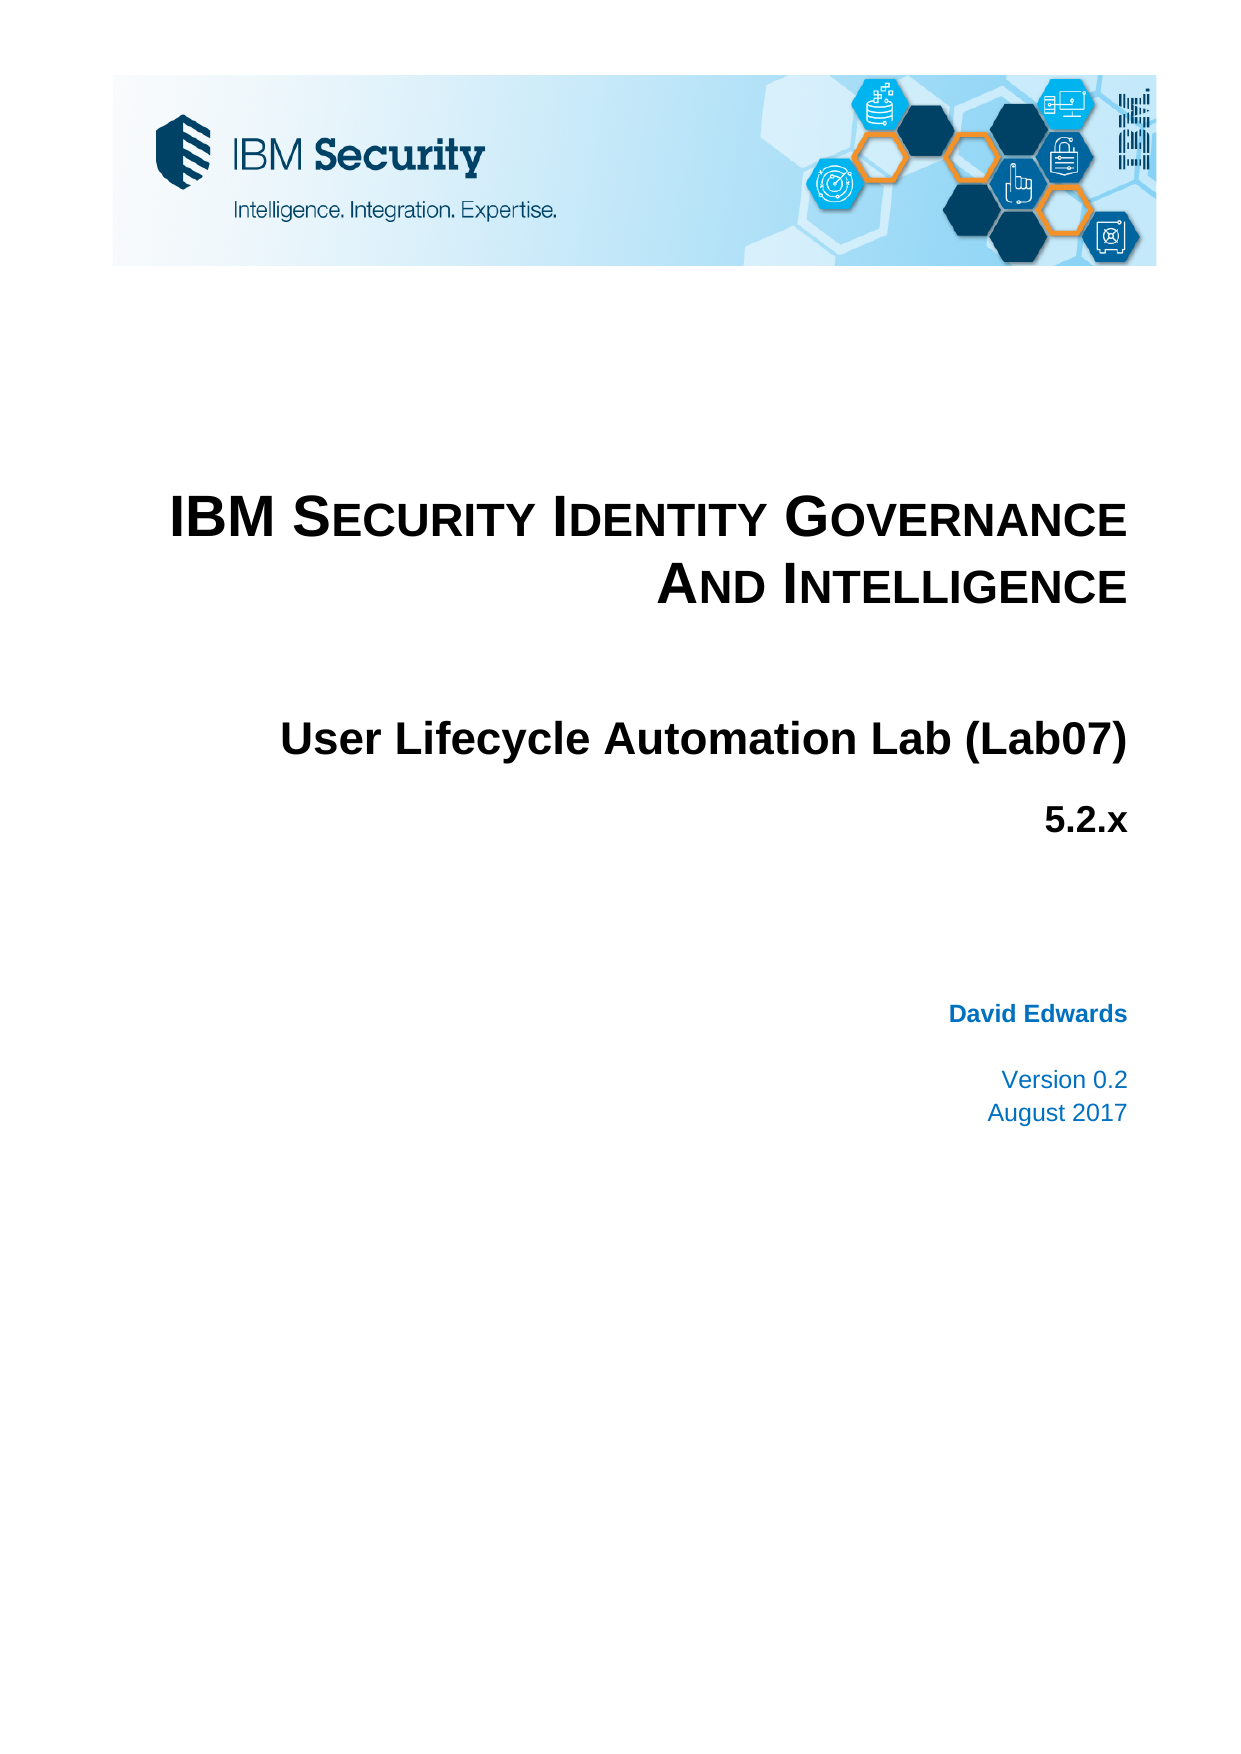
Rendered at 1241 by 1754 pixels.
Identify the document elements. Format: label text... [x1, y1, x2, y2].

title And Intelligence [19, 548, 1128, 615]
title 5.2.x [112, 797, 1128, 841]
text David Edwards [112, 999, 1128, 1027]
text Version 0.2 [112, 1065, 1128, 1093]
text August 2017 [112, 1098, 1128, 1127]
picture [112, 75, 1157, 266]
title User Lifecycle Automation Lab (Lab07) [112, 711, 1128, 764]
title IBM Security Identity Governance [19, 481, 1128, 548]
